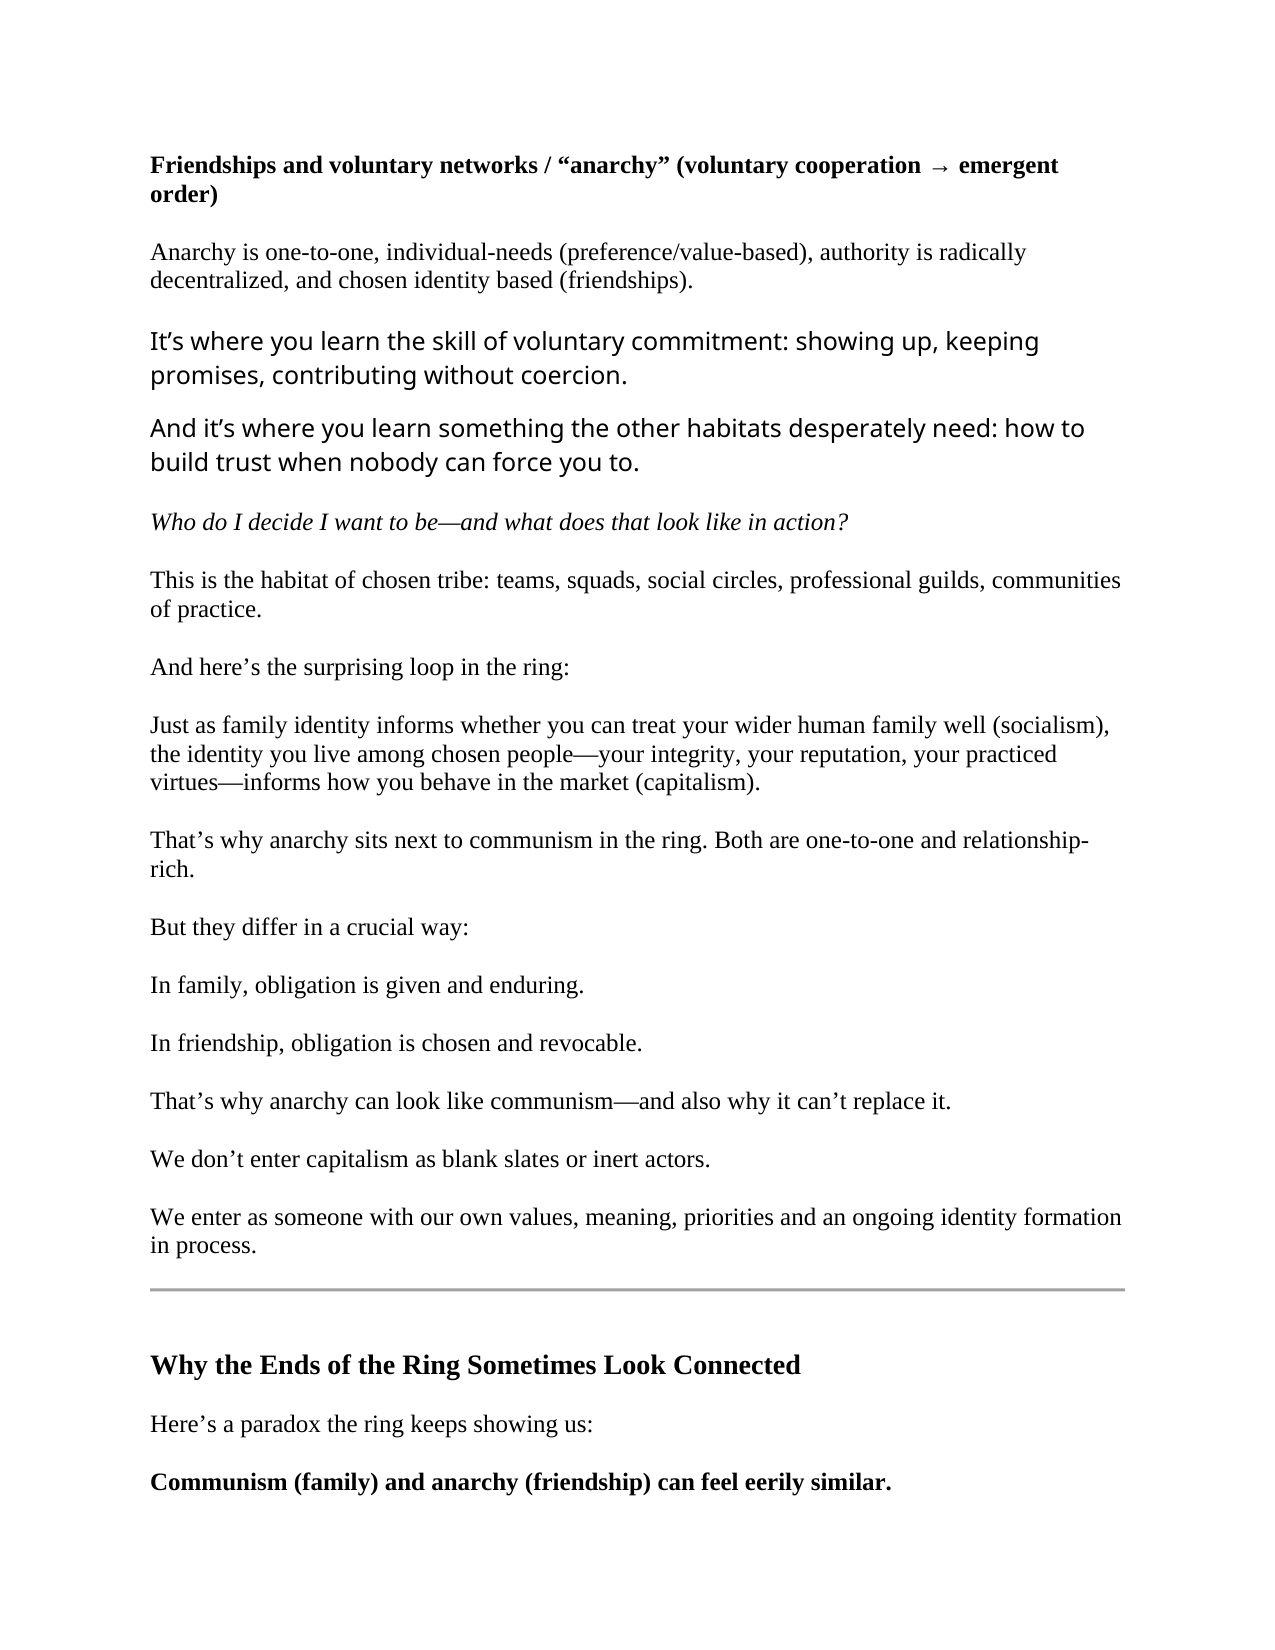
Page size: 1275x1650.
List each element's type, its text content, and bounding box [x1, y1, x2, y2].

text Just as family identity informs whether you can treat your wider human family well (socialism), the identity you live among chosen people—your integrity, your reputation, your practiced virtues—informs how you behave in the market (capitalism). [150, 710, 1125, 796]
text Here’s a paradox the ring keeps showing us: [150, 1409, 1125, 1438]
text And here’s the surprising loop in the ring: [150, 652, 1125, 681]
text We don’t enter capitalism as blank slates or inert actors. [150, 1144, 1125, 1172]
text In family, obligation is given and enduring. [150, 970, 1125, 999]
text We enter as someone with our own values, meaning, priorities and an ongoing identity formation in process. [150, 1202, 1125, 1259]
text Communism (family) and anarchy (friendship) can feel eerily similar. [150, 1467, 1125, 1496]
text Anarchy is one-to-one, individual-needs (preference/value-based), authority is radically decentralized, and chosen identity based (friendships). [150, 237, 1125, 294]
text Who do I decide I want to be—and what does that look like in action? [150, 507, 1125, 536]
text In friendship, obligation is chosen and revocable. [150, 1028, 1125, 1057]
text And it’s where you learn something the other habitats desperately need: how to build trust when nobody can force you to. [150, 410, 1125, 478]
text This is the habitat of chosen tribe: teams, squads, social circles, professional guilds, communities of practice. [150, 565, 1125, 623]
text That’s why anarchy can look like communism—and also why it can’t replace it. [150, 1086, 1125, 1114]
text It’s where you learn the skill of voluntary commitment: showing up, keeping promises, contributing without coercion. [150, 323, 1125, 391]
text That’s why anarchy sits next to communism in the ring. Both are one-to-one and relationship-rich. [150, 825, 1125, 883]
text But they differ in a crucial way: [150, 912, 1125, 941]
text Why the Ends of the Ring Sometimes Look Connected [150, 1348, 1125, 1380]
text Friendships and voluntary networks / “anarchy” (voluntary cooperation → emergent order) [150, 150, 1125, 207]
